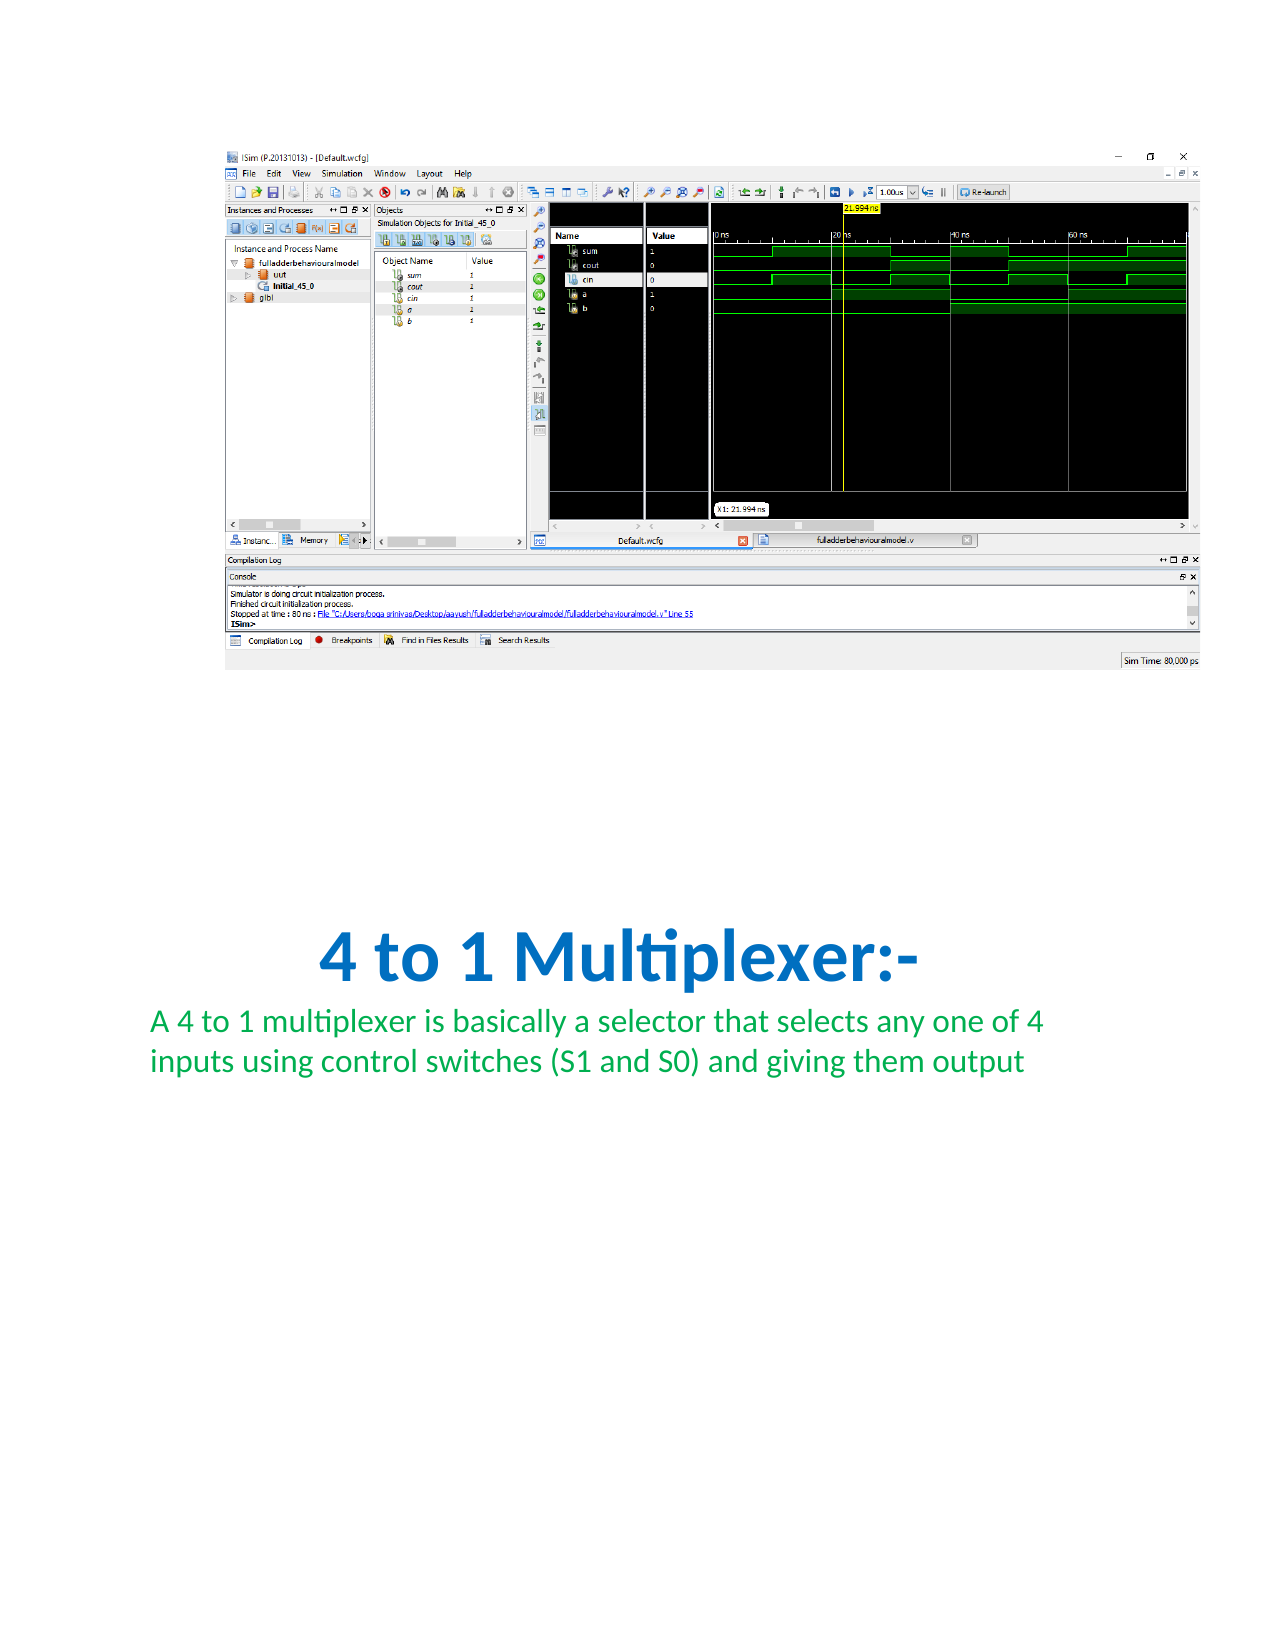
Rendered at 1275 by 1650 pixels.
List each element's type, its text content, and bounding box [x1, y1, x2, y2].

picture [225, 150, 1200, 670]
text A 4 to 1 multiplexer is basically a selector that selects any one of 4 inputs using control switches (S1 and S0) and giving them output [150, 1000, 1125, 1081]
text 4 to 1 Multiplexer:- [150, 908, 1125, 1000]
